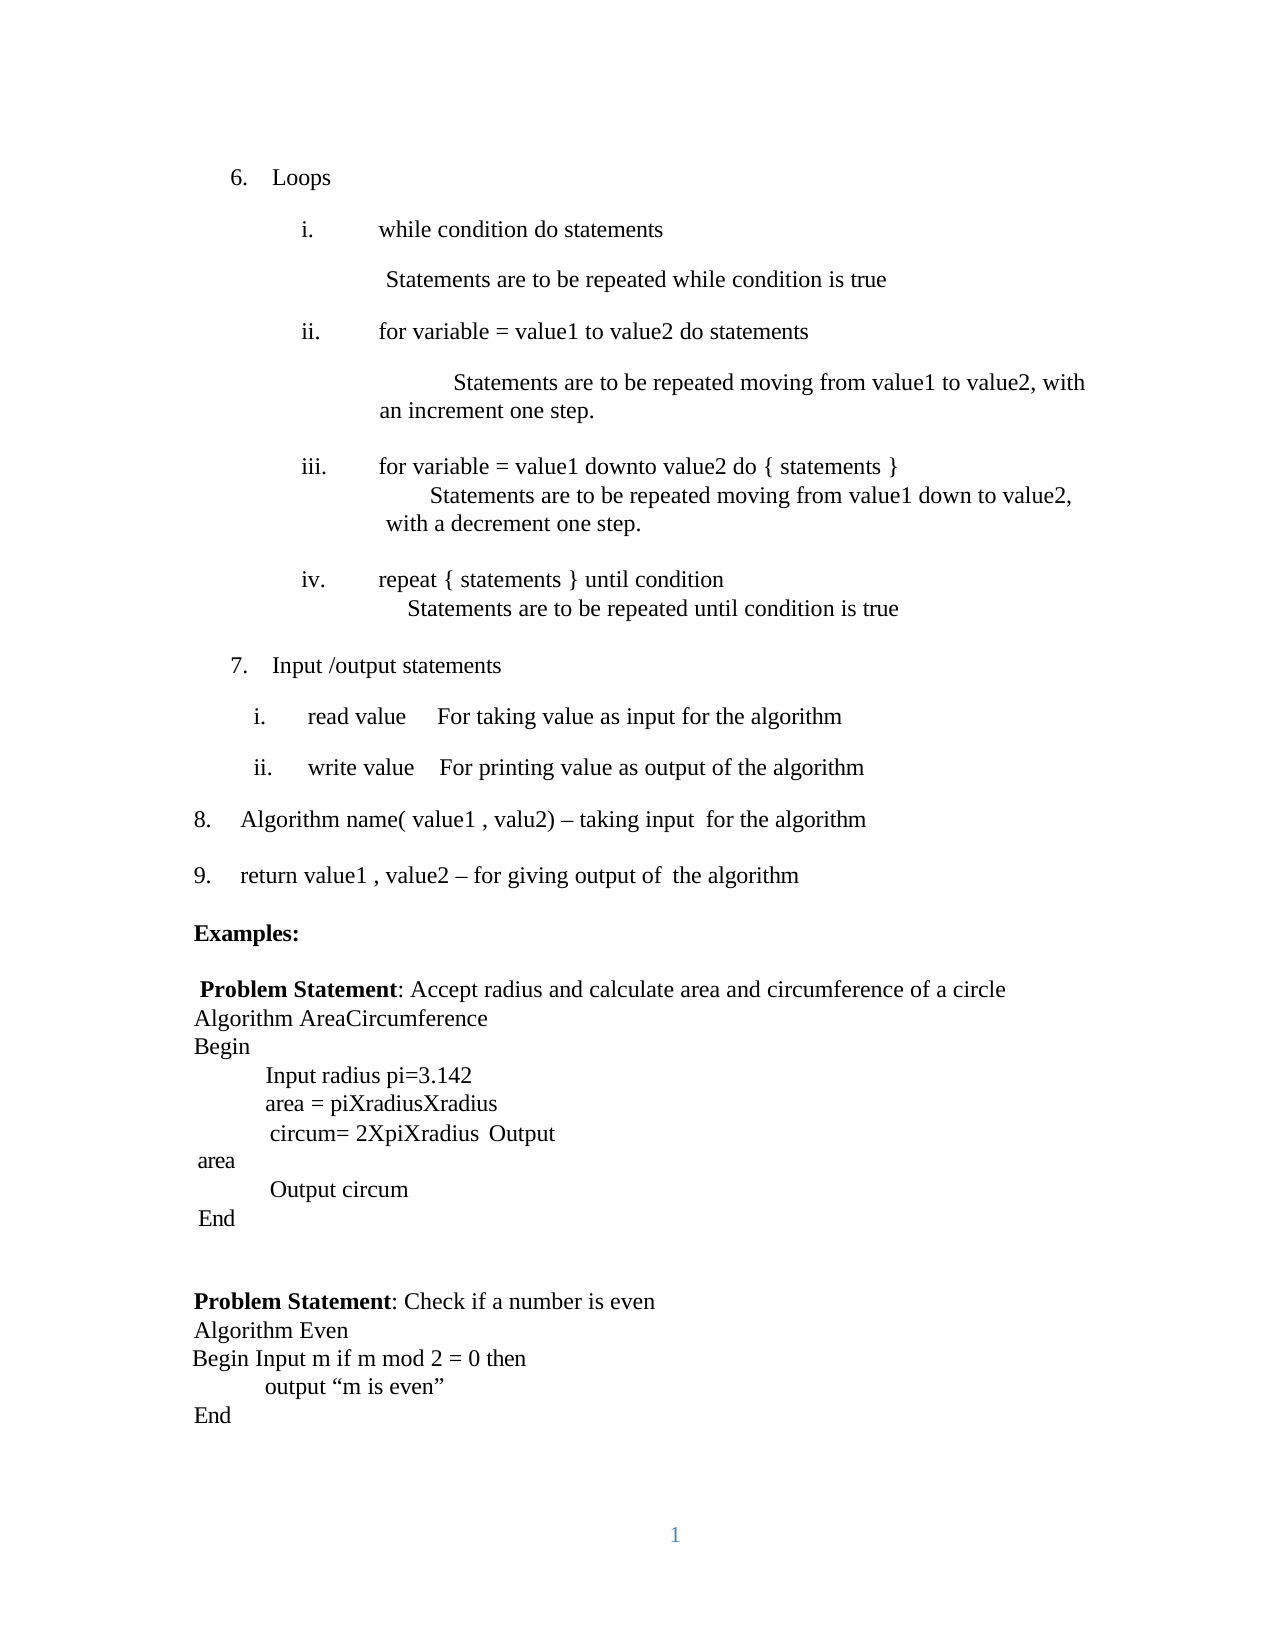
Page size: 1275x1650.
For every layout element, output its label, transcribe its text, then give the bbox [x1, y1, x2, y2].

text Begin Input m if m mod 2 = 0 then [118, 1344, 601, 1372]
text Begin [193, 1032, 1275, 1060]
text area End [196, 1146, 235, 1231]
text Examples: [193, 919, 1275, 947]
list read value For taking value as input for the algorithm [253, 702, 1275, 730]
text Statements are to be repeated moving from value1 down to value2, with a decrement one step. [386, 481, 1094, 537]
list Algorithm name( value1 , valu2) – taking input for the algorithm [193, 805, 1275, 832]
list Loops [230, 163, 1275, 191]
text circum= 2XpiXradius Output Output circum [269, 1118, 618, 1202]
text Statements are to be repeated until condition is true [407, 594, 1275, 622]
list write value For printing value as output of the algorithm [253, 753, 1275, 781]
list repeat { statements } until condition [301, 565, 1275, 593]
list for variable = value1 to value2 do statements [301, 317, 1275, 345]
list for variable = value1 downto value2 do { statements } [301, 452, 1275, 480]
text End [193, 1401, 1275, 1428]
text Statements are to be repeated while condition is true [386, 266, 1275, 293]
list while condition do statements [301, 215, 1275, 242]
text Statements are to be repeated moving from value1 to value2, with an increment one step. [379, 368, 1094, 423]
text Input radius pi=3.142 area = piXradiusXradius [265, 1061, 510, 1117]
text Problem Statement: Check if a number is even Algorithm Even [193, 1287, 744, 1343]
list return value1 , value2 – for giving output of the algorithm [193, 861, 1275, 889]
text output “m is even” [118, 1372, 591, 1399]
text Problem Statement: Accept radius and calculate area and circumference of a circle Algorithm AreaCircumference [193, 975, 1094, 1031]
list Input /output statements [230, 651, 1275, 678]
